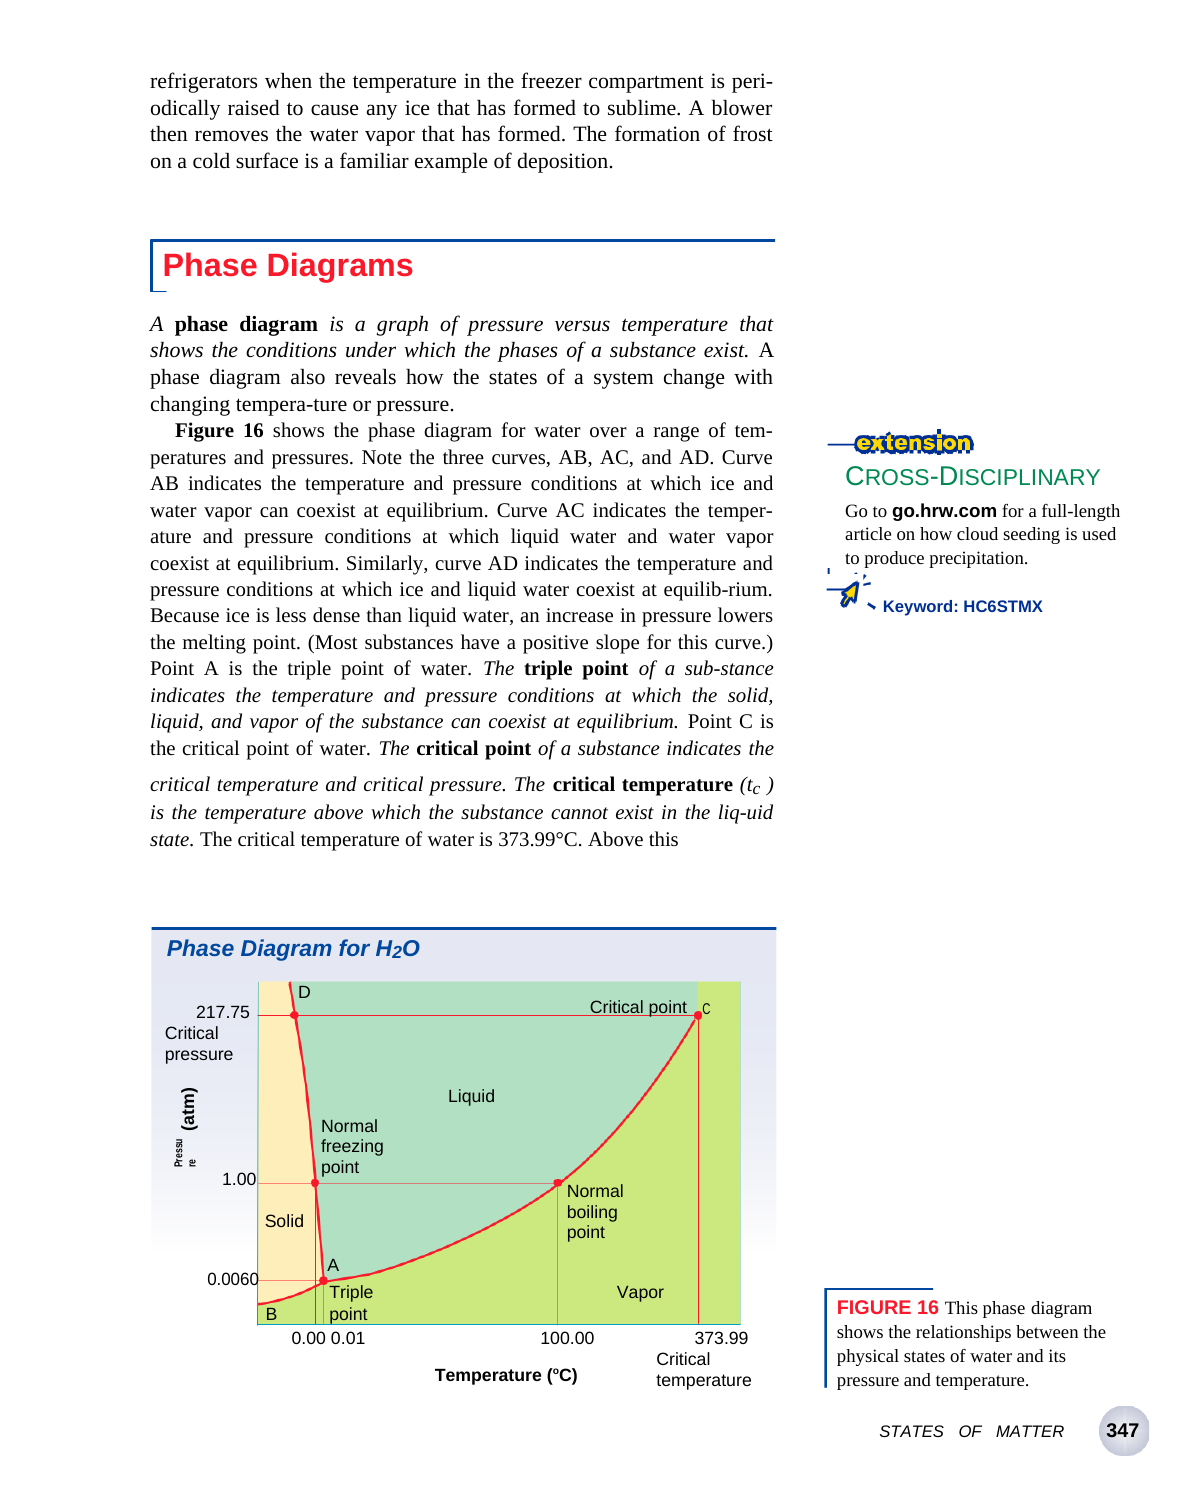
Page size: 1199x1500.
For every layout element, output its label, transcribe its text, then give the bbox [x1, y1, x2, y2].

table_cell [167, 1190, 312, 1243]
text Figure 16 shows the phase diagram for water over a range of tem-peratures and pressures. Note the three curves, AB, AC, and AD. Curve AB indicates the temperature and pressure conditions at which ice and water vapor can coexist at equilibrium. Curve AC indicates the temper-ature and pressure conditions at which liquid water and water vapor coexist at equilibrium. Similarly, curve AD indicates the temperature and pressure conditions at which ice and liquid water coexist at equilib-rium. Because ice is less dense than liquid water, an increase in pressure lowers the melting point. (Most substances have a positive slope for this curve.) Point A is the triple point of water. The triple point of a sub-stance indicates the temperature and pressure conditions at which the solid, liquid, and vapor of the substance can coexist at equilibrium. Point C is the critical point of water. The critical point of a substance indicates the critical temperature and critical pressure. The critical temperature (tc ) is the temperature above which the substance cannot exist in the liq-uid state. The critical temperature of water is 373.99°C. Above this [150, 418, 774, 851]
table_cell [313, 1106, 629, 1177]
text Keyword: HC6STMX [826, 575, 1141, 616]
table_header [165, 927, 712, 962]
picture [824, 1288, 934, 1388]
text Phase Diagrams [162, 246, 774, 283]
text refrigerators when the temperature in the freezer compartment is peri-odically raised to cause any ice that has formed to sublime. A blower then removes the water vapor that has formed. The formation of frost on a cold surface is a familiar example of deposition. [150, 68, 774, 173]
text STATES OF MATTER 347 [879, 1419, 1141, 1442]
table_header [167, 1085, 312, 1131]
picture [827, 428, 982, 462]
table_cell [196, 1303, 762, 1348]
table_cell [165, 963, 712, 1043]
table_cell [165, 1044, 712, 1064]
text CROSS-DISCIPLINARY [845, 460, 1141, 492]
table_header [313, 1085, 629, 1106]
picture [151, 927, 777, 1378]
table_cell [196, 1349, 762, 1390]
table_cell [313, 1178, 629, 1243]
picture [150, 239, 775, 292]
picture [1099, 1406, 1150, 1456]
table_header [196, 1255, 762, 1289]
text Go to go.hrw.com for a full-length article on how cloud seeding is used to produce precipitation. [845, 499, 1124, 569]
picture [826, 568, 878, 613]
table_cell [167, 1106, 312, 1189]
text A phase diagram is a graph of pressure versus temperature that shows the conditions under which the phases of a substance exist. A phase diagram also reveals how the states of a system change with changing tempera-ture or pressure. [150, 311, 774, 416]
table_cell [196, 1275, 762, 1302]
